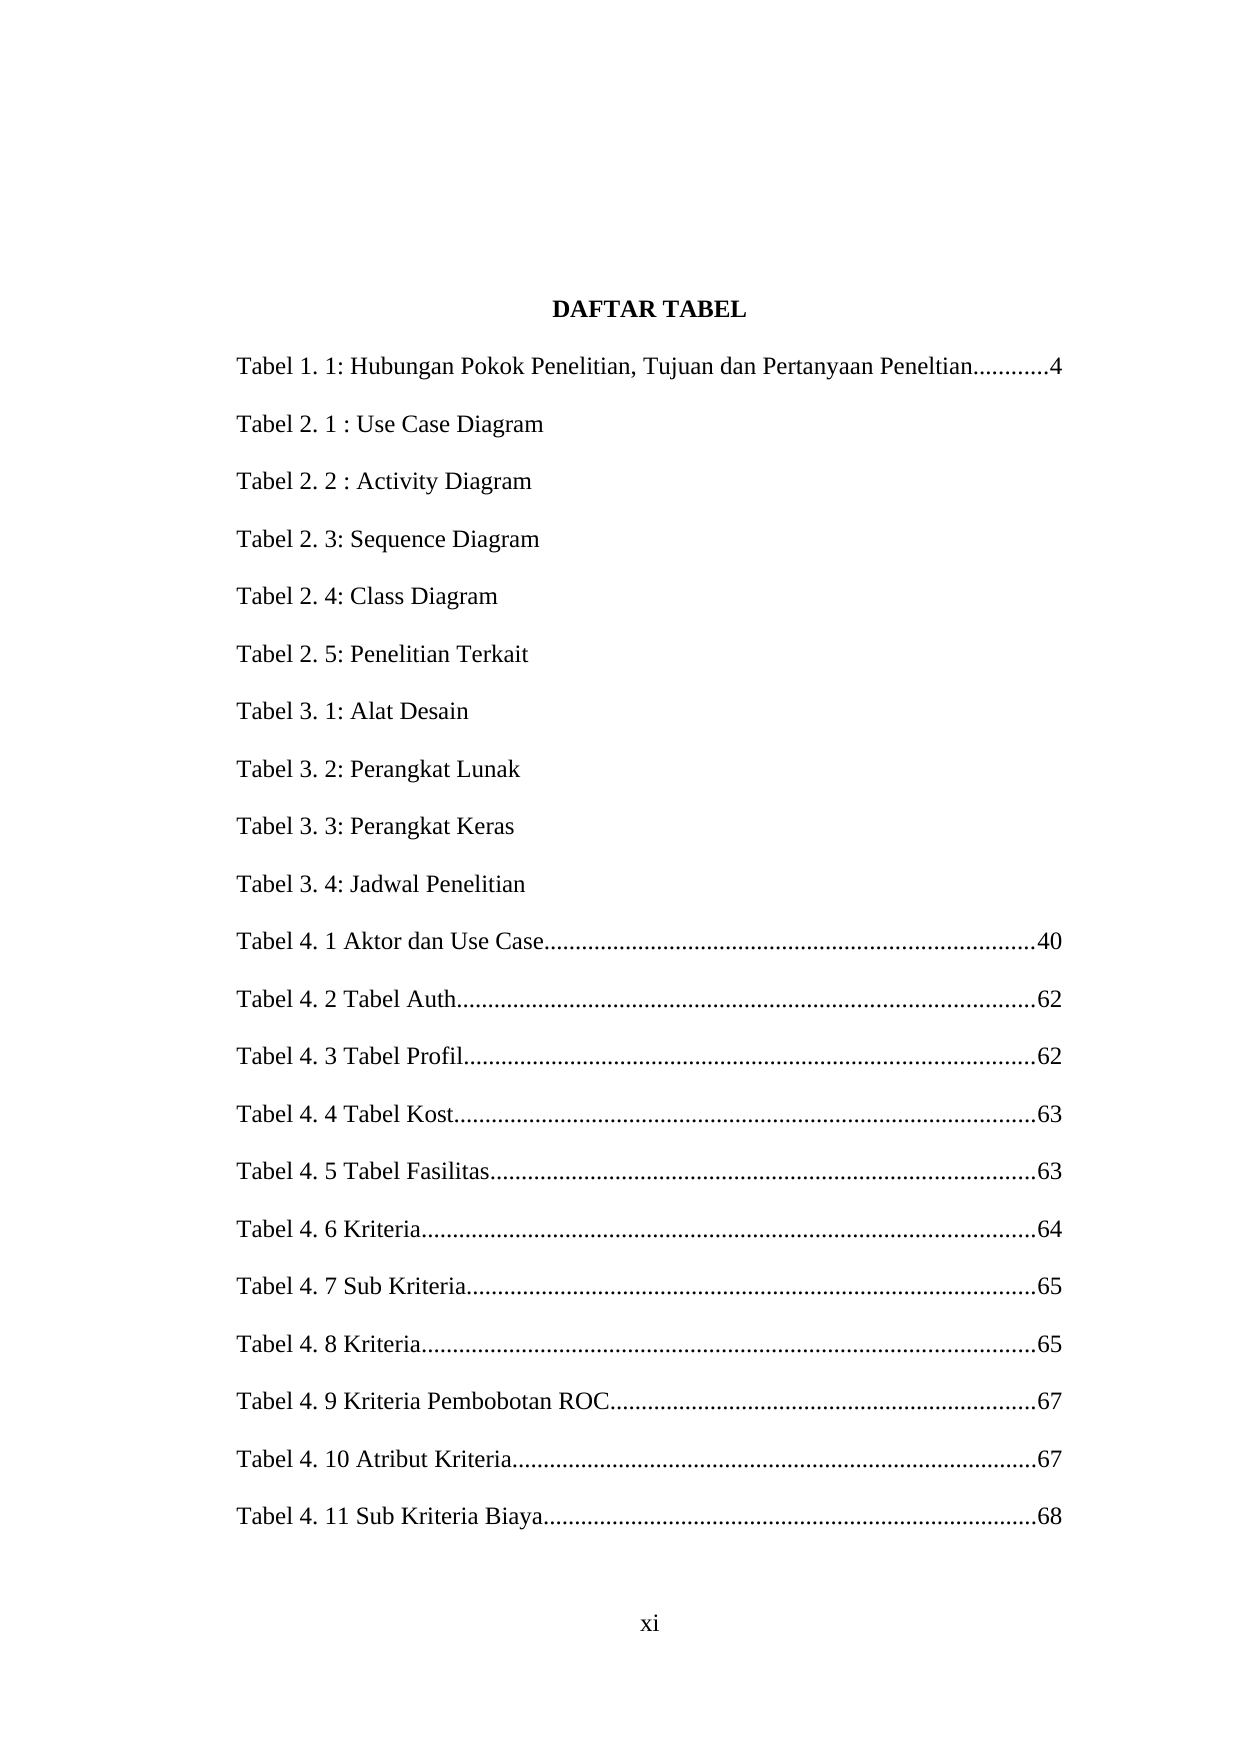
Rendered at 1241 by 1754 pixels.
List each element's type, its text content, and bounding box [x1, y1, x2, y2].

text Tabel 4. 9 Kriteria Pembobotan ROC 67 [236, 1386, 1063, 1415]
subtitle DAFTAR TABEL [236, 294, 1063, 322]
text Tabel 1. 1: Hubungan Pokok Penelitian, Tujuan dan Pertanyaan Peneltian 4 [236, 351, 1063, 380]
text Tabel 2. 5: Penelitian Terkait 25 [236, 639, 1063, 667]
text Tabel 2. 2 : Activity Diagram 20 [236, 466, 1063, 495]
text Tabel 3. 2: Perangkat Lunak 32 [236, 754, 1063, 782]
text Tabel 2. 1 : Use Case Diagram 18 [236, 409, 1063, 437]
text Tabel 4. 2 Tabel Auth 62 [236, 984, 1063, 1012]
text Tabel 3. 3: Perangkat Keras 32 [236, 811, 1063, 840]
text Tabel 4. 10 Atribut Kriteria 67 [236, 1444, 1063, 1472]
text Tabel 2. 4: Class Diagram 23 [236, 581, 1063, 610]
text Tabel 4. 6 Kriteria 64 [236, 1214, 1063, 1242]
text Tabel 2. 3: Sequence Diagram 22 [236, 524, 1063, 552]
text Tabel 3. 4: Jadwal Penelitian 35 [236, 869, 1063, 897]
text Tabel 4. 1 Aktor dan Use Case 40 [236, 926, 1063, 955]
text Tabel 4. 8 Kriteria 65 [236, 1329, 1063, 1357]
text Tabel 4. 7 Sub Kriteria 65 [236, 1271, 1063, 1300]
text Tabel 4. 11 Sub Kriteria Biaya 68 [236, 1501, 1063, 1530]
text Tabel 3. 1: Alat Desain 32 [236, 696, 1063, 725]
text Tabel 4. 5 Tabel Fasilitas 63 [236, 1156, 1063, 1185]
text Tabel 4. 3 Tabel Profil 62 [236, 1041, 1063, 1070]
text Tabel 4. 4 Tabel Kost 63 [236, 1099, 1063, 1127]
